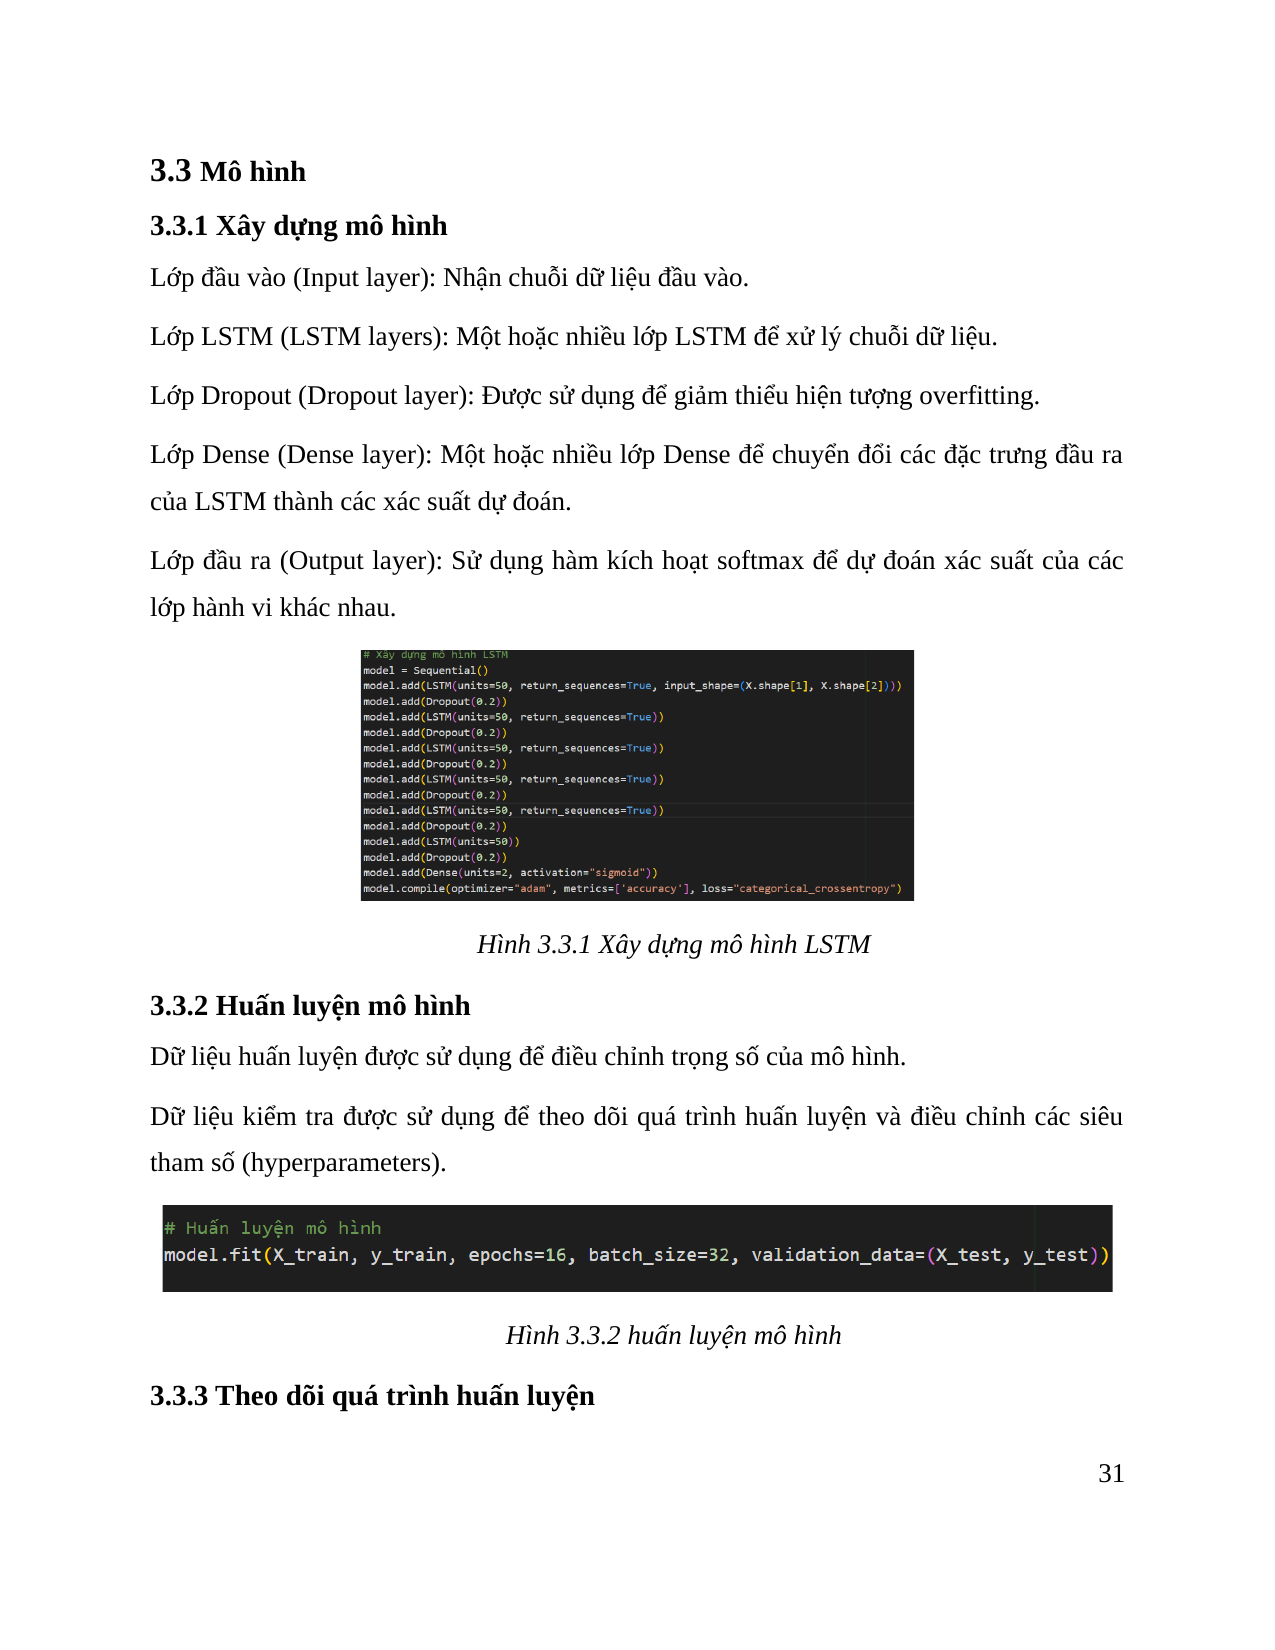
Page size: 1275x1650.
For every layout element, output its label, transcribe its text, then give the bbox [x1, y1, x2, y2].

text Lớp LSTM (LSTM layers): Một hoặc nhiều lớp LSTM để xử lý chuỗi dữ liệu. [150, 320, 1125, 351]
text Lớp Dense (Dense layer): Một hoặc nhiều lớp Dense để chuyển đổi các đặc trưng đầu ra của LSTM thành các xác suất dự đoán. [150, 438, 1125, 516]
text Lớp đầu ra (Output layer): Sử dụng hàm kích hoạt softmax để dự đoán xác suất của các lớp hành vi khác nhau. [150, 544, 1125, 622]
text Dữ liệu kiểm tra được sử dụng để theo dõi quá trình huấn luyện và điều chỉnh các siêu tham số (hyperparameters). [150, 1100, 1125, 1177]
text Dữ liệu huấn luyện được sử dụng để điều chỉnh trọng số của mô hình. [150, 1041, 1125, 1072]
text 3.3.1 Xây dựng mô hình [150, 208, 1125, 242]
text Lớp Dropout (Dropout layer): Được sử dụng để giảm thiểu hiện tượng overfitting. [150, 379, 1125, 410]
picture [360, 650, 915, 901]
text Hình 3.3.1 Xây dựng mô hình LSTM [225, 928, 1125, 960]
picture [162, 1205, 1113, 1292]
text 3.3 Mô hình [150, 150, 1125, 188]
text Lớp đầu vào (Input layer): Nhận chuỗi dữ liệu đầu vào. [150, 261, 1125, 292]
text 3.3.2 Huấn luyện mô hình [150, 988, 1125, 1021]
text 3.3.3 Theo dõi quá trình huấn luyện [150, 1378, 1125, 1412]
text Hình 3.3.2 huấn luyện mô hình [225, 1319, 1125, 1350]
